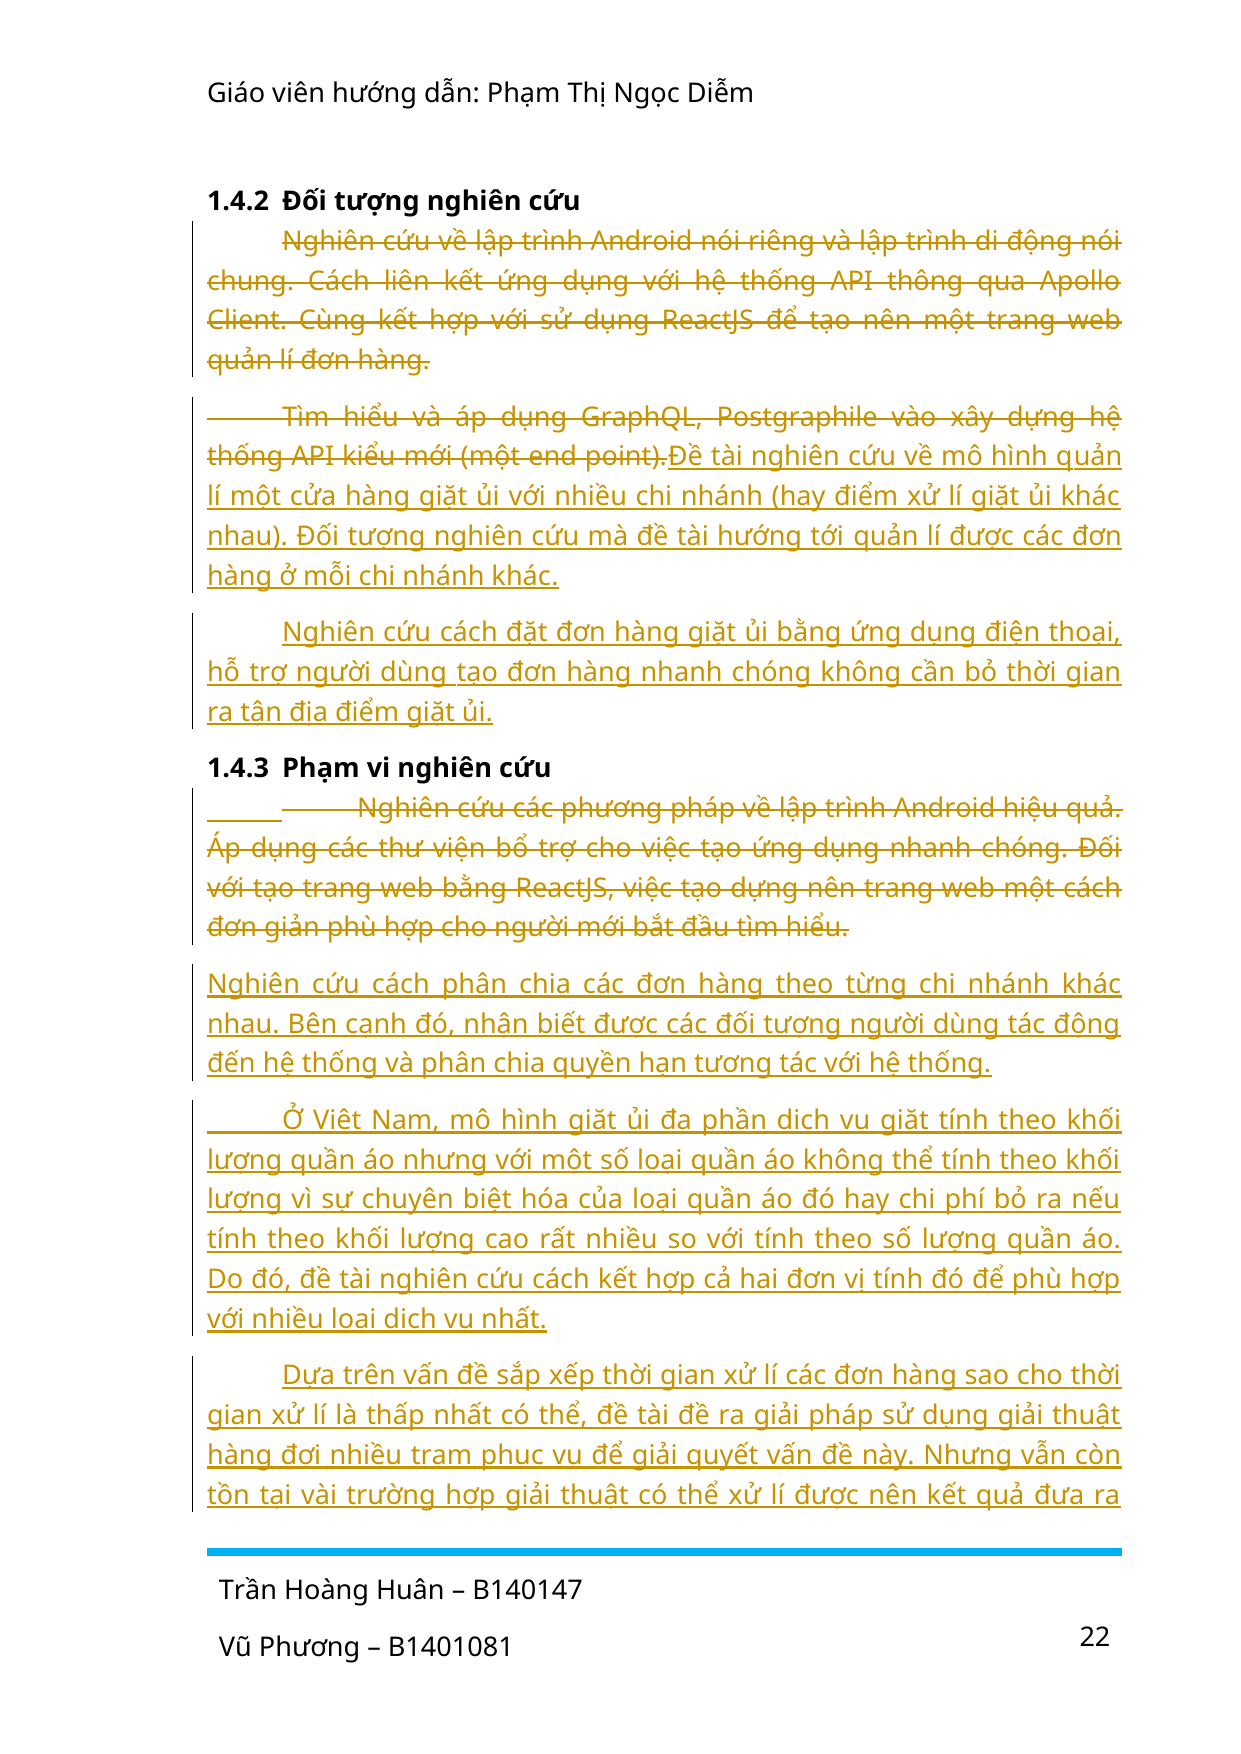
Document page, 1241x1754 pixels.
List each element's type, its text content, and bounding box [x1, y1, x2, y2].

subtitle Đối tượng nghiên cứu [207, 181, 1122, 218]
subtitle Phạm vi nghiên cứu [207, 749, 1122, 786]
